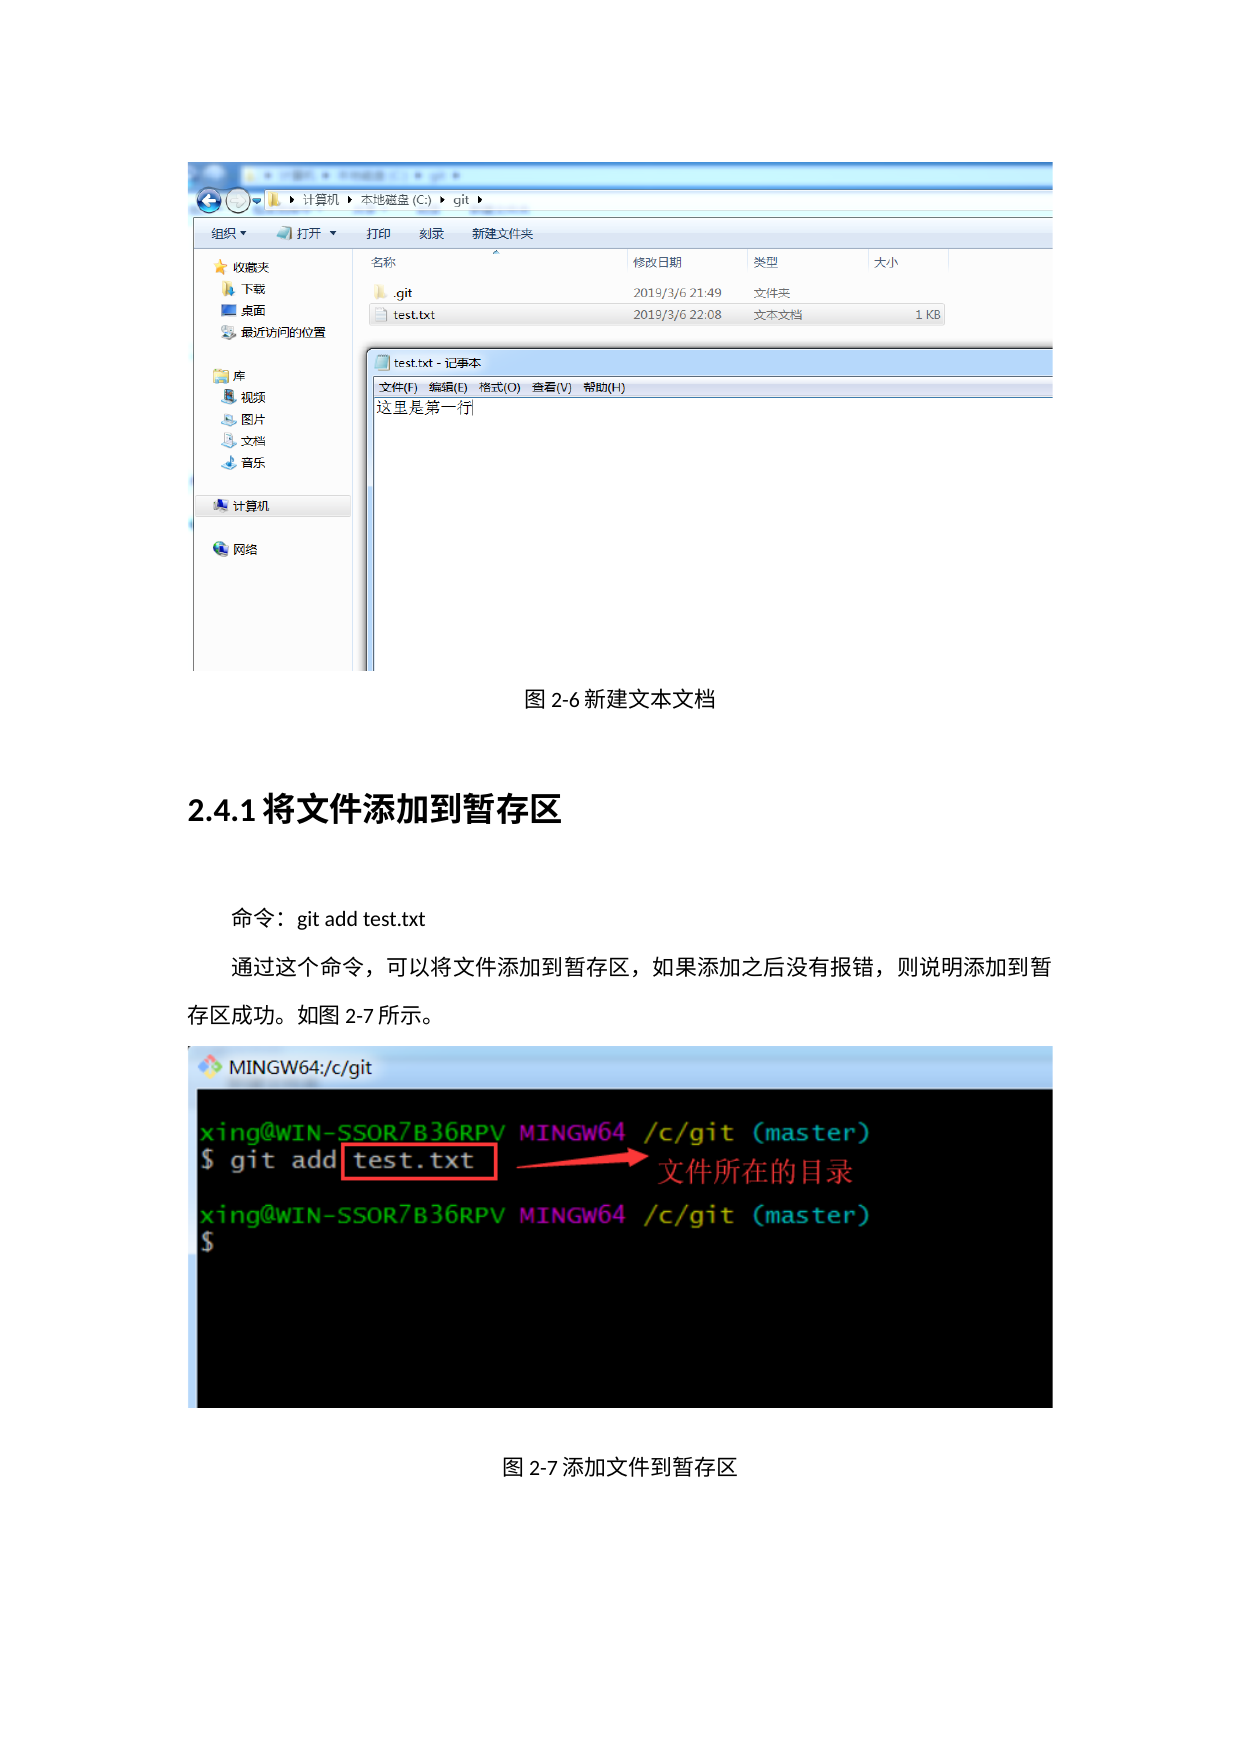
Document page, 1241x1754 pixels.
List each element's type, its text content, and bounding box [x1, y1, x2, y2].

subtitle 2.4.1将文件添加到暂存区 [187, 774, 1053, 839]
text 命令：git add test.txt [187, 901, 1053, 933]
text 图2-6 新建文本文档 [187, 682, 1053, 714]
picture [187, 162, 1053, 671]
text 图2-7 添加文件到暂存区 [187, 1449, 1053, 1482]
text 通过这个命令，可以将文件添加到暂存区，如果添加之后没有报错，则说明添加到暂存区成功。如图2-7所示。 [187, 949, 1053, 1030]
picture [187, 1046, 1053, 1408]
